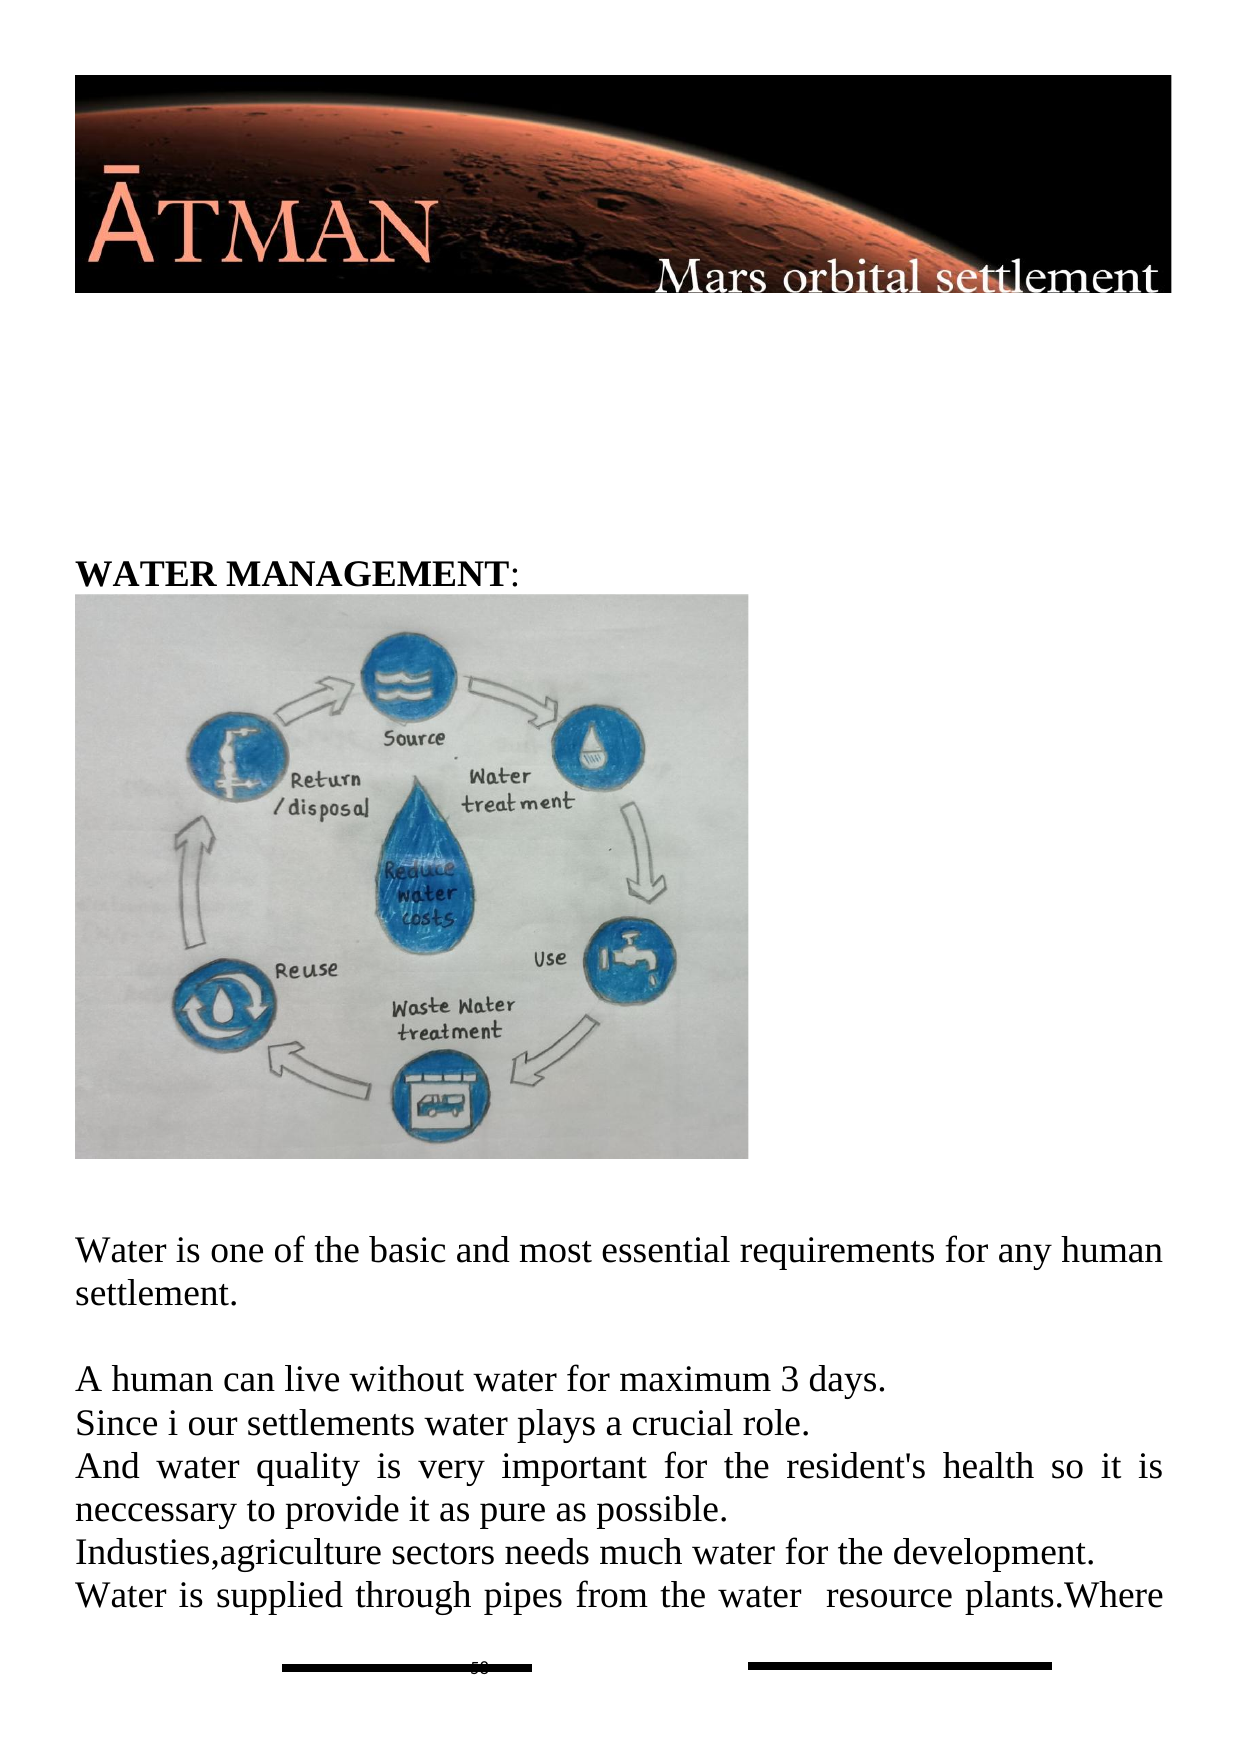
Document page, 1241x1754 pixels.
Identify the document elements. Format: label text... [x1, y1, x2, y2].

text Water is one of the basic and most essential requirements for any human settlement. [75, 1227, 1165, 1314]
picture [75, 594, 749, 1159]
picture [75, 75, 1172, 293]
text WATER MANAGEMENT: [75, 551, 1165, 594]
